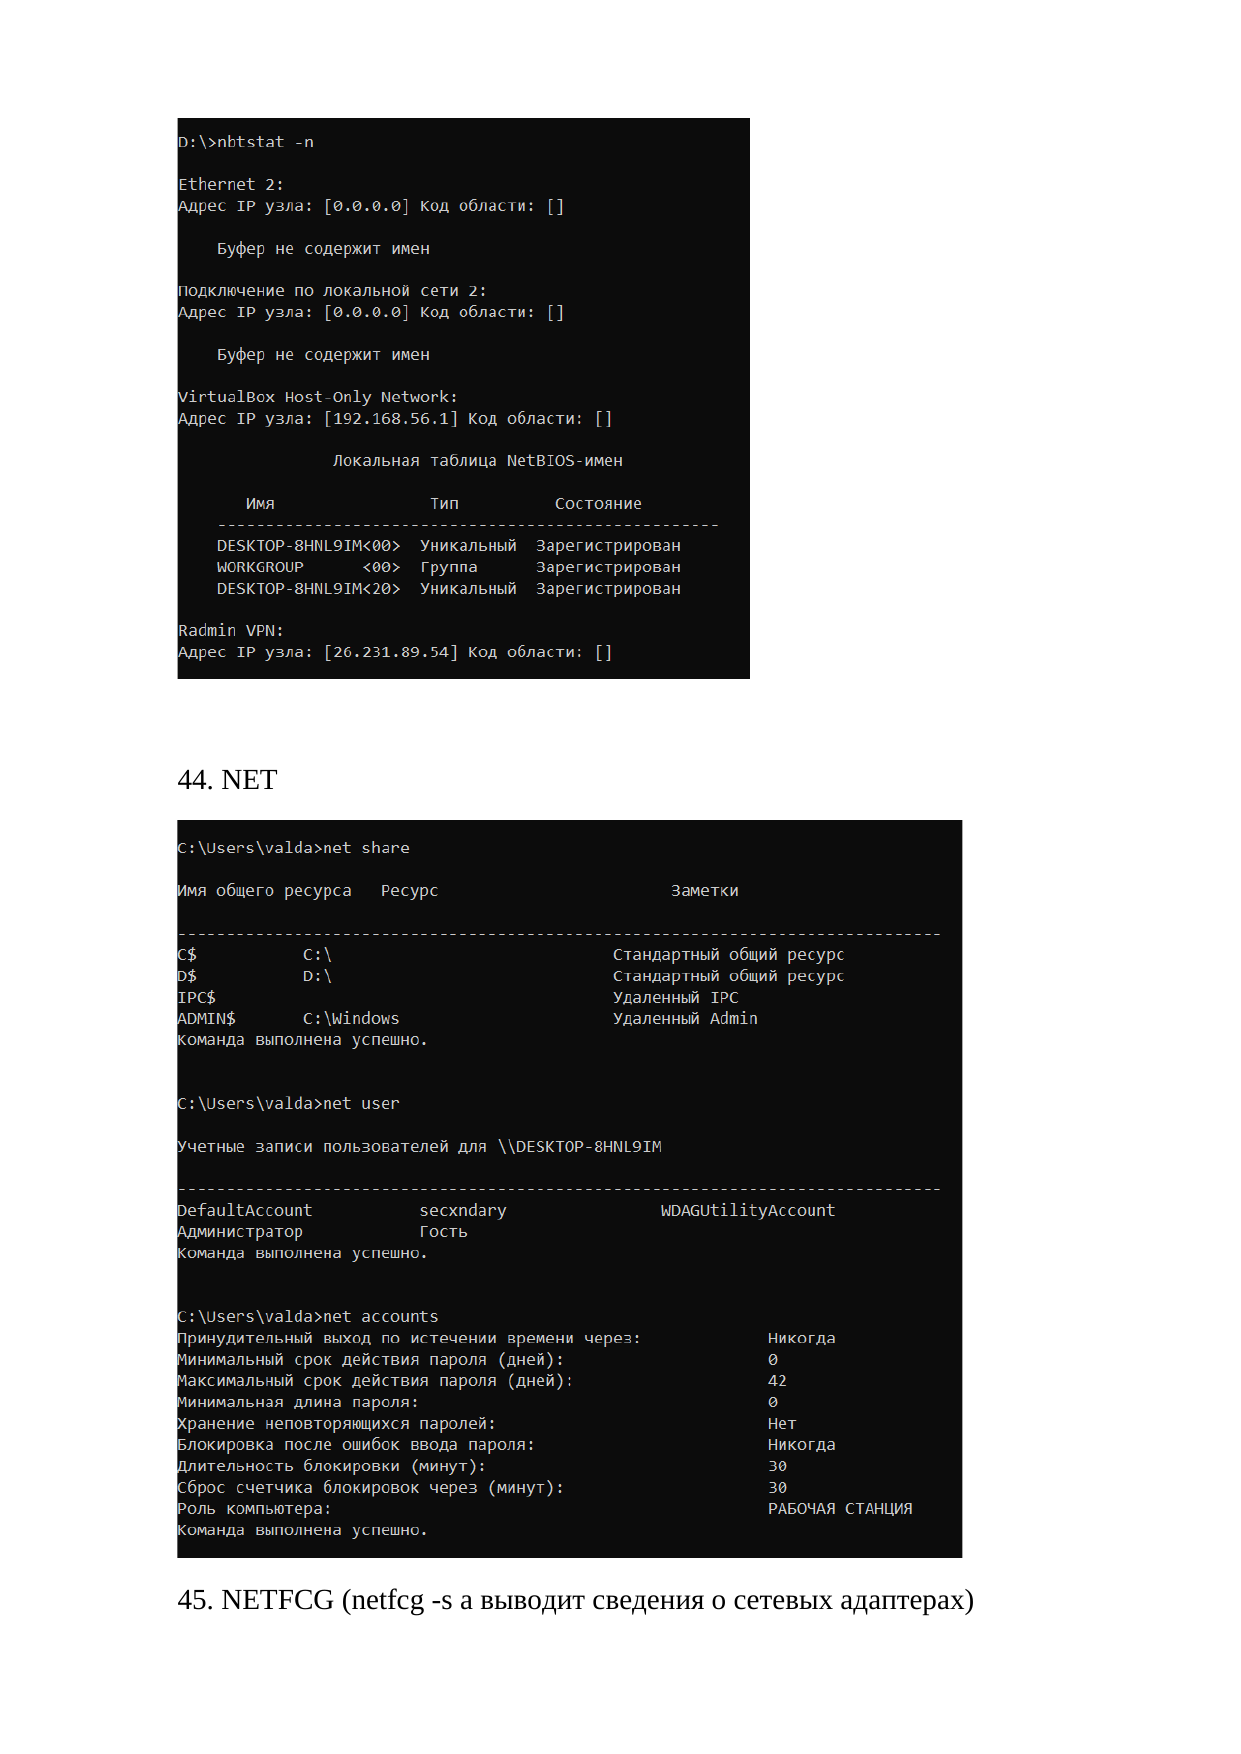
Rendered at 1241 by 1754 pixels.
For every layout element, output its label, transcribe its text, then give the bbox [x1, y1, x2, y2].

text 44. NET [177, 762, 1152, 796]
picture [177, 820, 963, 1558]
text 45. NETFCG (netfcg -s a выводит сведения о сетевых адаптерах) [177, 1582, 1152, 1616]
picture [177, 118, 750, 679]
